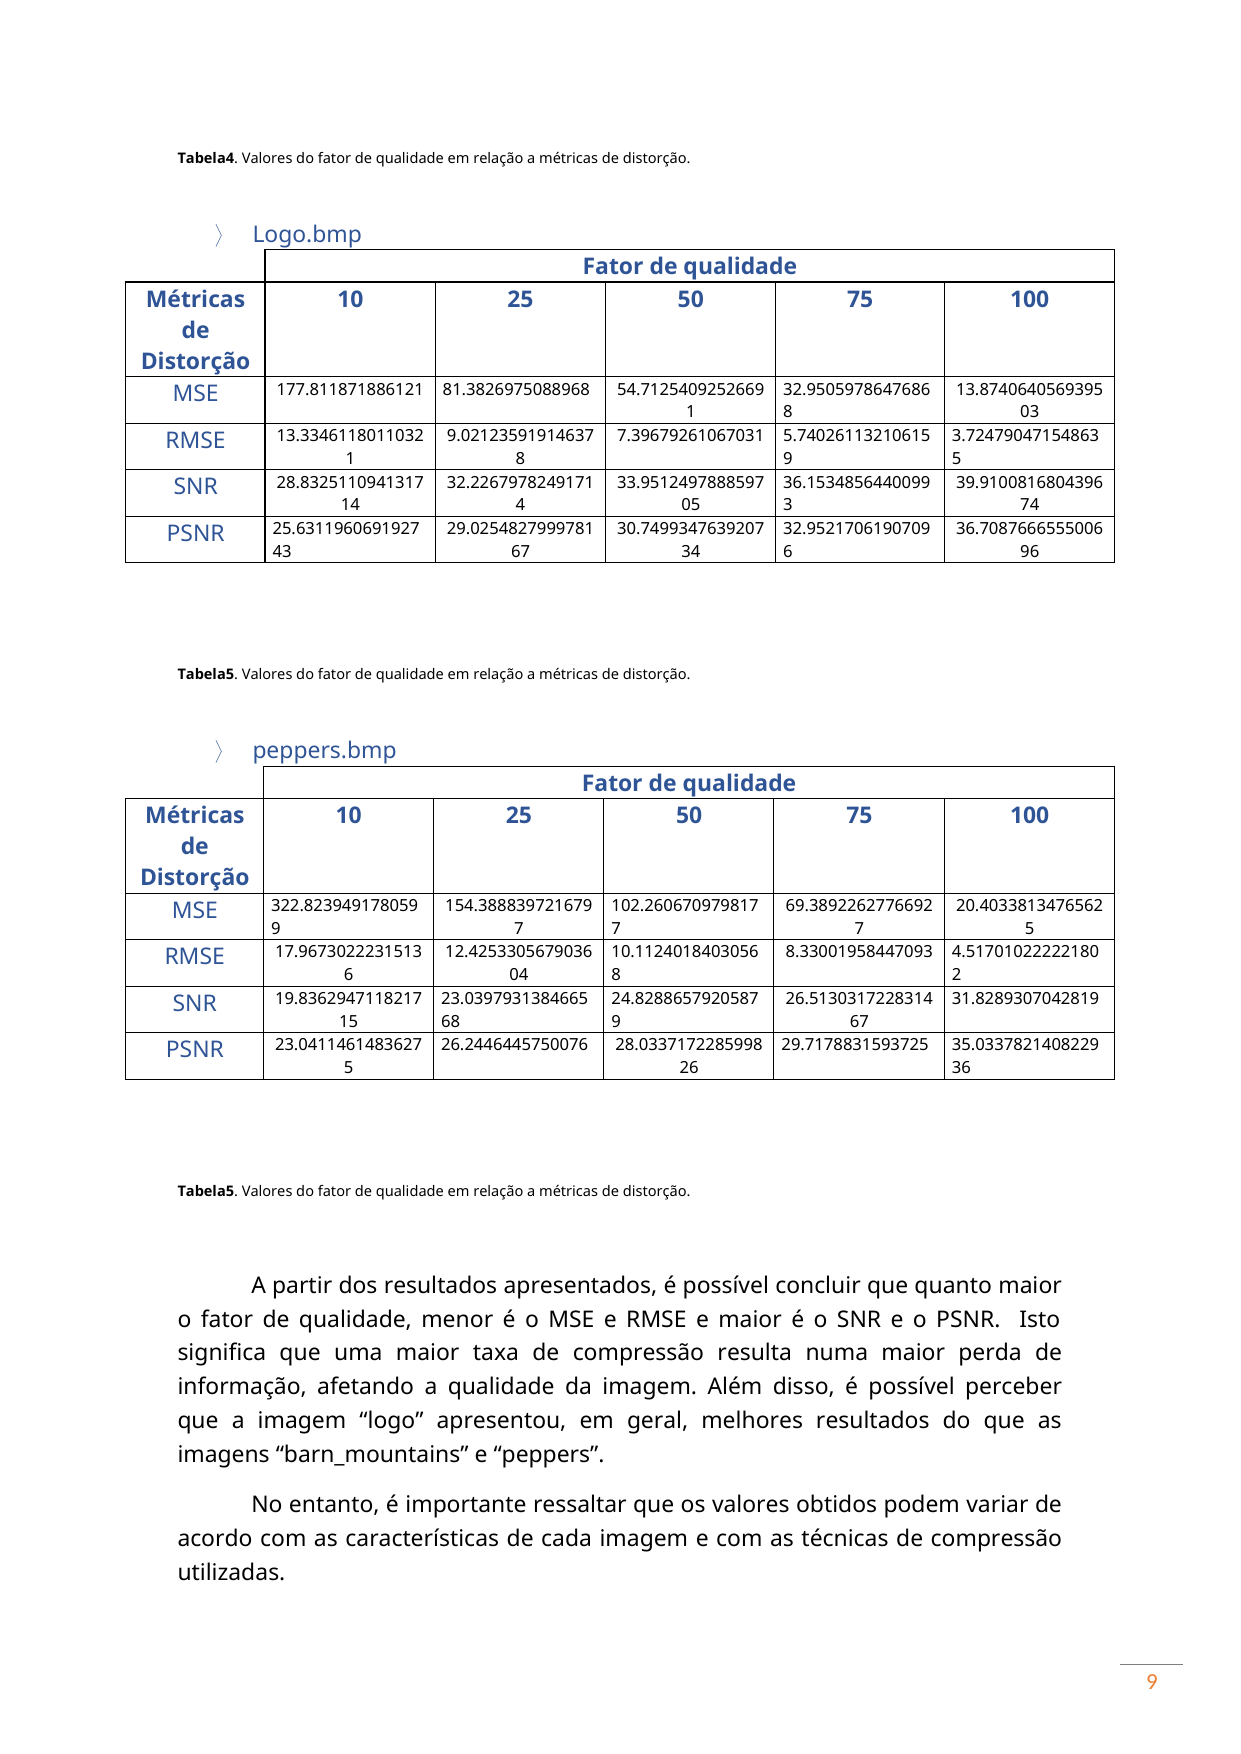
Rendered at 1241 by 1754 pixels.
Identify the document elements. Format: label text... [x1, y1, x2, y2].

table_cell 33.951249788859705 [606, 470, 775, 516]
table_cell 100 [945, 799, 1114, 893]
table_cell 19.836294711821715 [264, 987, 433, 1032]
table_header Fator de qualidade [266, 250, 1114, 281]
table_cell MSE [126, 377, 264, 423]
table_cell 322.8239491780599 [264, 894, 433, 939]
table_cell 24.82886579205879 [604, 987, 773, 1032]
table_cell PSNR [126, 1033, 263, 1078]
table_cell 32.22679782491714 [436, 470, 605, 516]
table_cell 10 [266, 283, 435, 376]
table_cell Métricas de Distorção [126, 799, 263, 893]
table_cell 10 [264, 799, 433, 893]
table_cell 5.740261132106159 [776, 424, 944, 469]
table_cell 154.3888397216797 [434, 894, 603, 939]
table_cell 35.033782140822936 [945, 1033, 1114, 1078]
table_cell 50 [606, 283, 775, 376]
text Tabela5. Valores do fator de qualidade em relação a métricas de distorção. [177, 664, 1063, 684]
table_cell 26.2446445750076 [434, 1033, 603, 1078]
list Logo.bmp [215, 218, 1063, 249]
table_cell 50 [604, 799, 773, 893]
table_header Fator de qualidade [264, 767, 1114, 798]
text No entanto, é importante ressaltar que os valores obtidos podem variar de acordo com as características de cada imagem e com as técnicas de compressão utilizadas. [177, 1488, 1063, 1587]
table_cell 29.025482799978167 [436, 517, 605, 562]
table_cell 17.96730222315136 [264, 940, 433, 986]
table_cell 102.2606709798177 [604, 894, 773, 939]
table_cell 9.021235919146378 [436, 424, 605, 469]
table_cell 26.513031722831467 [774, 987, 944, 1032]
text Tabela4. Valores do fator de qualidade em relação a métricas de distorção. [177, 148, 1063, 167]
table_cell 25 [436, 283, 605, 376]
table_cell 36.708766655500696 [945, 517, 1114, 562]
table_cell SNR [126, 987, 263, 1032]
table_cell MSE [126, 894, 263, 939]
text Tabela5. Valores do fator de qualidade em relação a métricas de distorção. [177, 1180, 1063, 1200]
table_cell 8.33001958447093 [774, 940, 944, 986]
table_cell 23.04114614836275 [264, 1033, 433, 1078]
table_cell 100 [945, 283, 1114, 376]
table_cell 36.15348564400993 [776, 470, 944, 516]
table_cell 54.71254092526691 [606, 377, 775, 423]
table_cell 28.033717228599826 [604, 1033, 773, 1078]
table_cell 30.749934763920734 [606, 517, 775, 562]
table_cell 31.8289307042819 [945, 987, 1114, 1032]
table_cell 32.95217061907096 [776, 517, 944, 562]
table_cell 28.832511094131714 [266, 470, 435, 516]
list peppers.bmp [215, 734, 1063, 766]
table_cell 20.40338134765625 [945, 894, 1114, 939]
table_cell RMSE [126, 940, 263, 986]
table_cell Métricas de Distorção [126, 283, 264, 376]
table_cell PSNR [126, 517, 264, 562]
table_cell 177.811871886121 [266, 377, 435, 423]
table_cell 81.3826975088968 [436, 377, 605, 423]
table_cell 75 [774, 799, 944, 893]
text A partir dos resultados apresentados, é possível concluir que quanto maior o fator de qualidade, menor é o MSE e RMSE e maior é o SNR e o PSNR. Isto significa que uma maior taxa de compressão resulta numa maior perda de informação, afetando a qualidade da imagem. Além disso, é possível perceber que a imagem “logo” apresentou, em geral, melhores resultados do que as imagens “barn_mountains” e “peppers”. [177, 1269, 1063, 1469]
table_cell RMSE [126, 424, 264, 469]
table_cell 39.910081680439674 [945, 470, 1114, 516]
table_cell 4.517010222221802 [945, 940, 1114, 986]
table_cell 12.425330567903604 [434, 940, 603, 986]
table_cell 13.33461180110321 [266, 424, 435, 469]
table_cell 23.039793138466568 [434, 987, 603, 1032]
table_cell 3.724790471548635 [945, 424, 1114, 469]
table_cell 32.95059786476868 [776, 377, 944, 423]
table_cell 10.11240184030568 [604, 940, 773, 986]
table_cell 29.7178831593725 [774, 1033, 944, 1078]
table_cell 7.39679261067031 [606, 424, 775, 469]
table_cell 25.631196069192743 [266, 517, 435, 562]
table_cell 13.874064056939503 [945, 377, 1114, 423]
table_cell 25 [434, 799, 603, 893]
table_cell SNR [126, 470, 264, 516]
table_cell 75 [776, 283, 944, 376]
table_cell 69.38922627766927 [774, 894, 944, 939]
